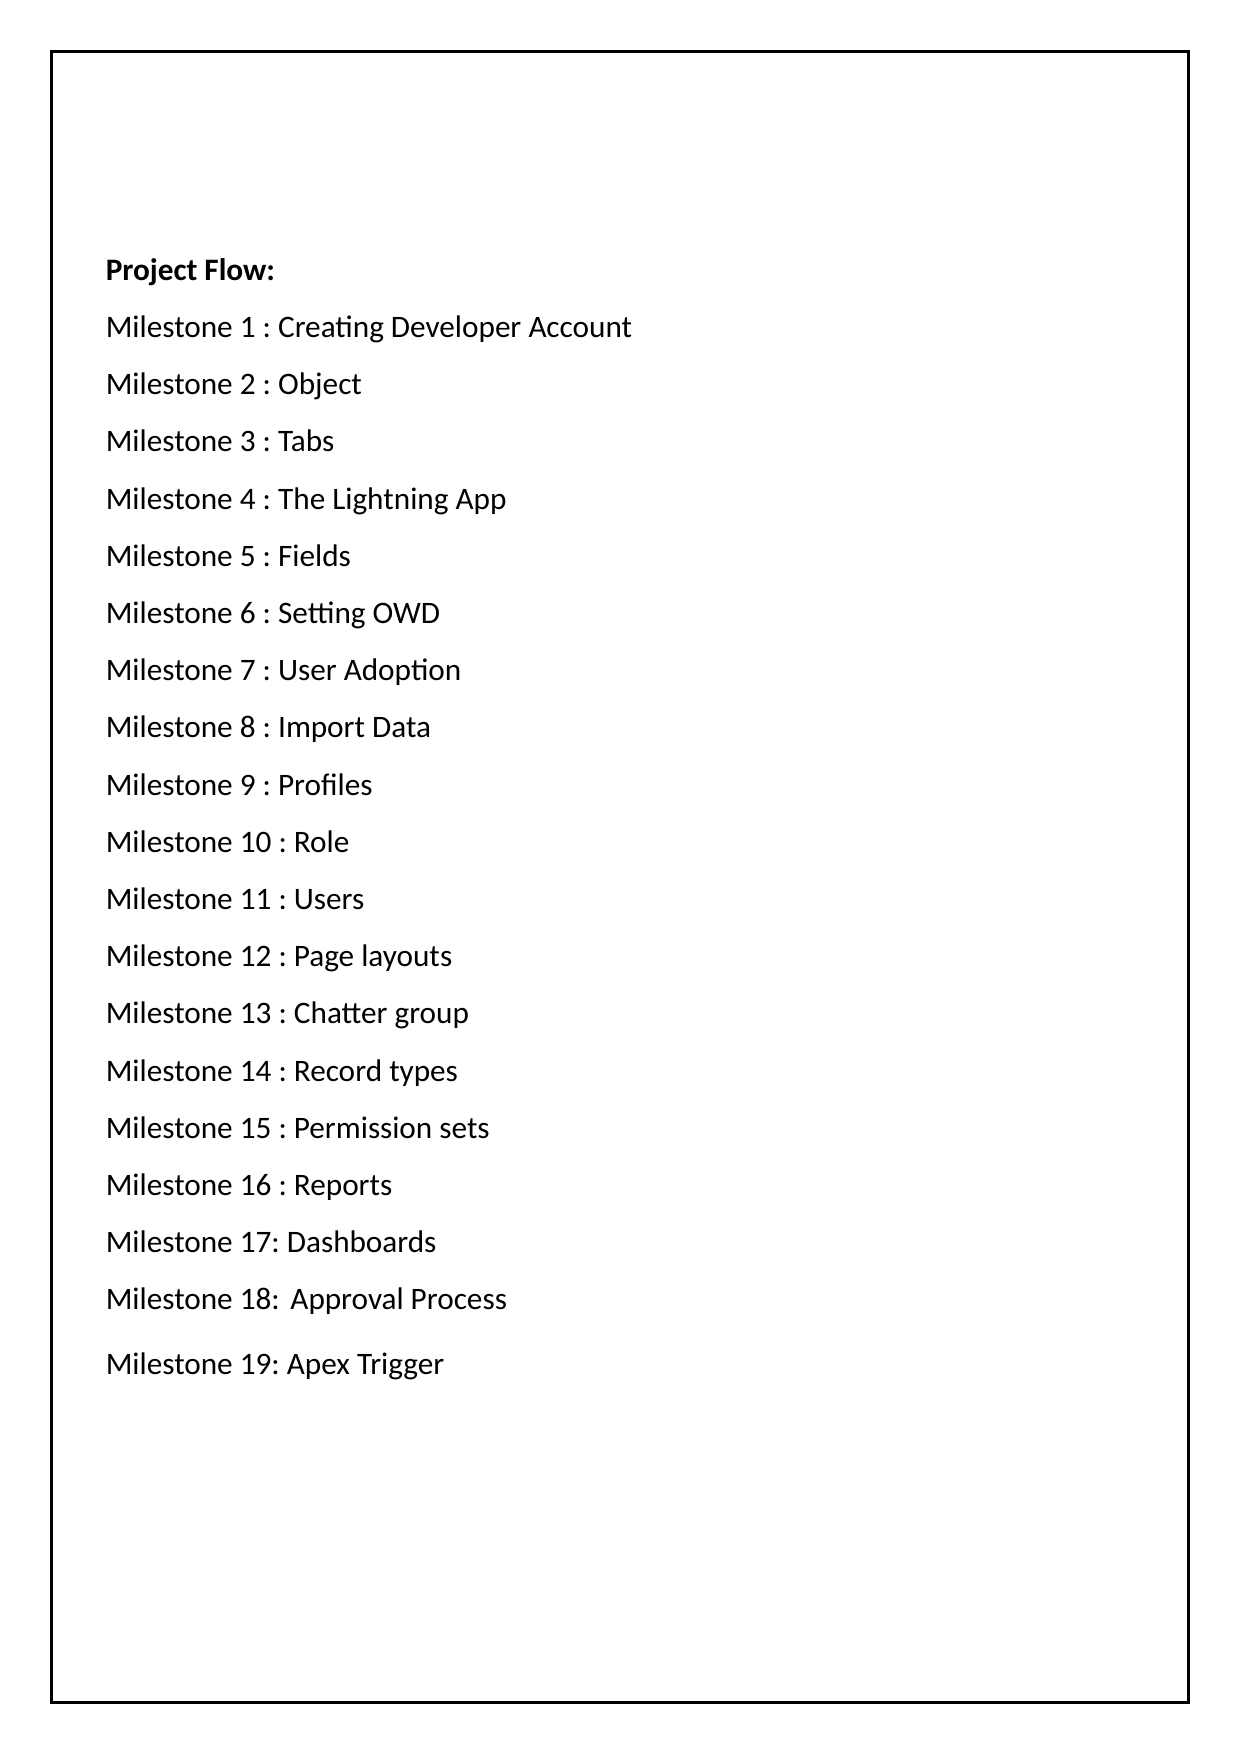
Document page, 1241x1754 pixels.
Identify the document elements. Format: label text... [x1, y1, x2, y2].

list Milestone 2 : Object [106, 364, 1090, 402]
list Milestone 19: Apex Trigger [106, 1344, 1090, 1383]
list Milestone 14 : Record types [106, 1051, 1090, 1089]
list Milestone 10 : Role [106, 822, 1090, 860]
list Milestone 5 : Fields [106, 536, 1090, 574]
list Milestone 3 : Tabs [106, 422, 1090, 460]
list Milestone 17: Dashboards [106, 1222, 1090, 1260]
list Milestone 7 : User Adoption [106, 650, 1090, 688]
list Milestone 16 : Reports [106, 1165, 1090, 1203]
list Project Flow: [106, 250, 1090, 288]
list Milestone 8 : Import Data [106, 707, 1090, 746]
list Milestone 13 : Chatter group [106, 993, 1090, 1032]
list Milestone 6 : Setting OWD [106, 593, 1090, 631]
list Milestone 1 : Creating Developer Account [106, 307, 1090, 345]
list Milestone 11 : Users [106, 879, 1090, 917]
list Milestone 9 : Profiles [106, 765, 1090, 803]
list Milestone 18: Approval Process [106, 1279, 1090, 1317]
list Milestone 15 : Permission sets [106, 1108, 1090, 1146]
list Milestone 4 : The Lightning App [106, 479, 1090, 517]
list Milestone 12 : Page layouts [106, 936, 1090, 974]
